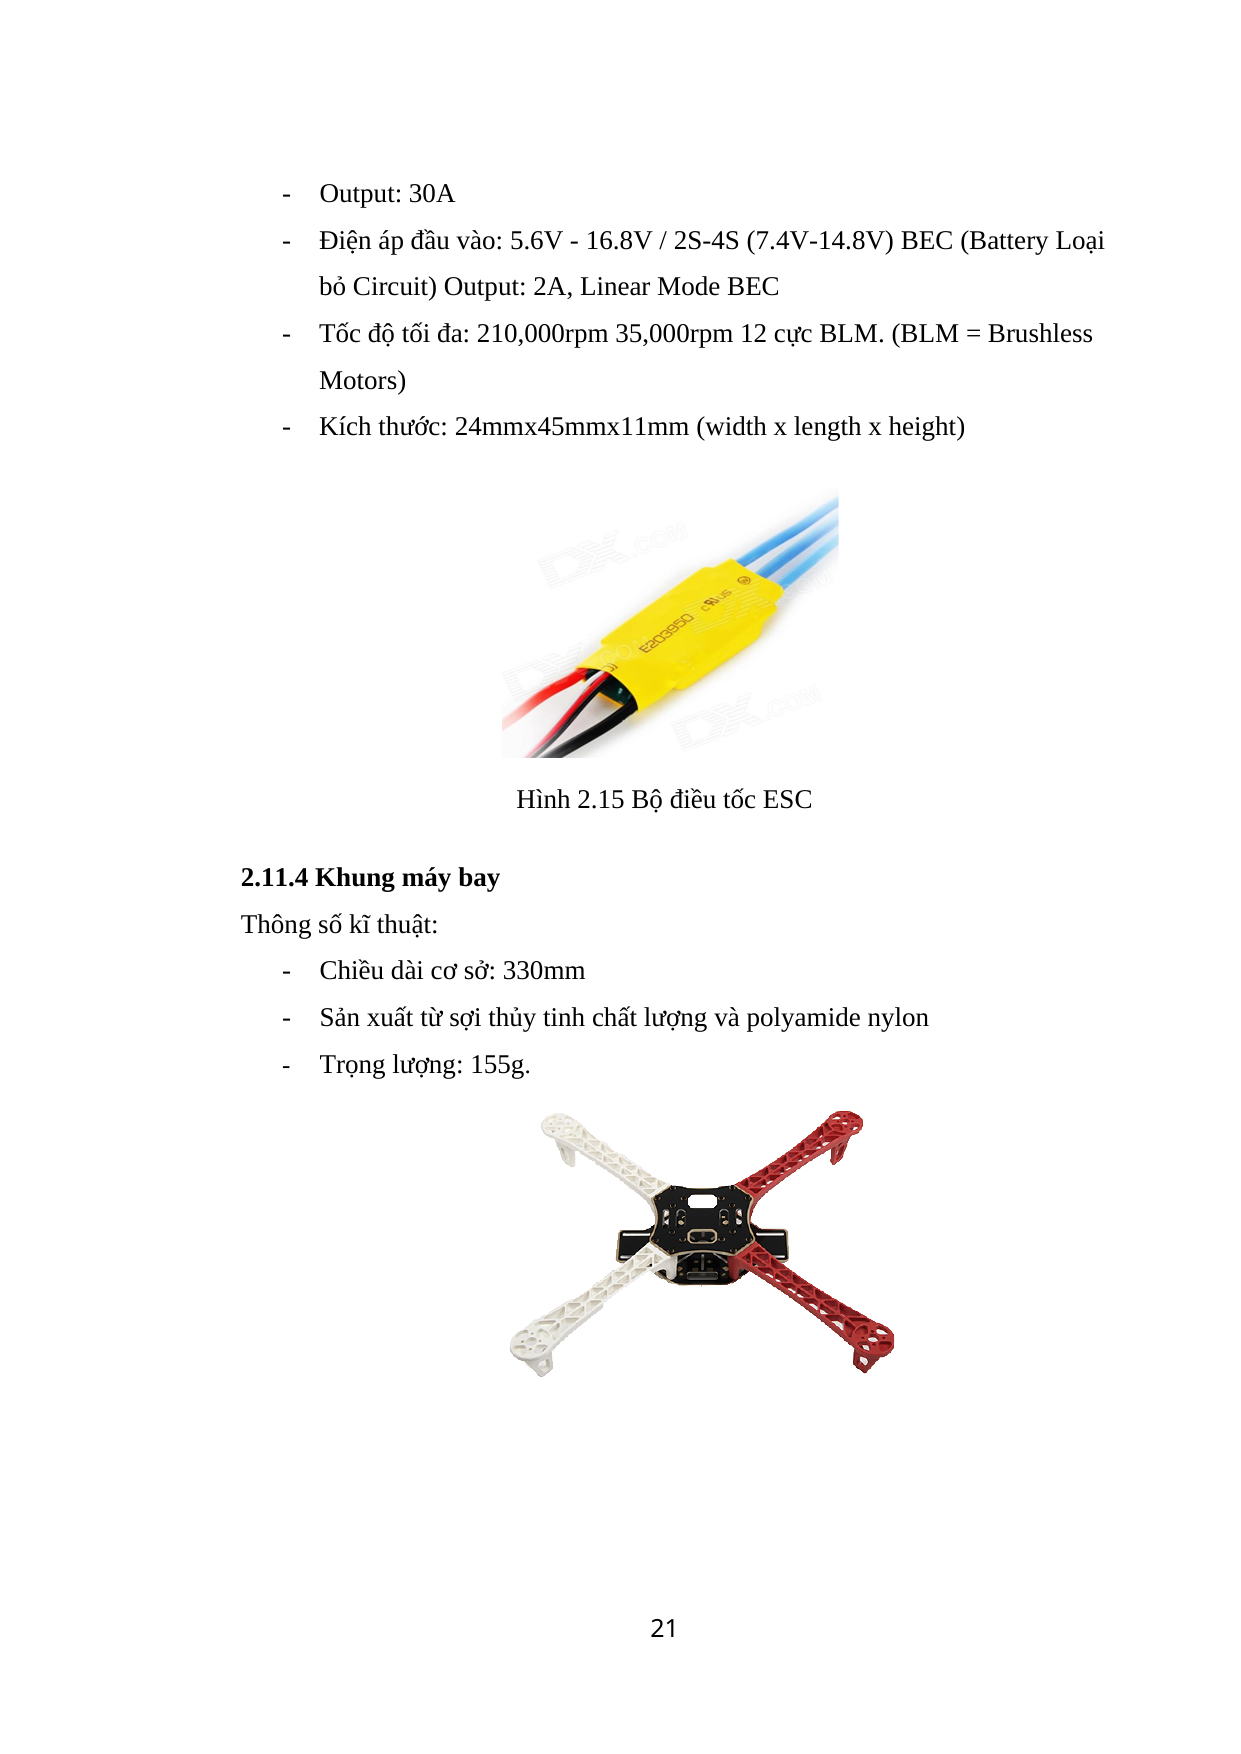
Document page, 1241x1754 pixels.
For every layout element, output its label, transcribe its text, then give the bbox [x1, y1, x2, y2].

picture [509, 1111, 895, 1377]
picture [490, 473, 839, 758]
text Thông số kĩ thuật: [207, 908, 1122, 939]
list Output: 30A [282, 177, 1122, 208]
list Kích thước: 24mmx45mmx11mm (width x length x height) [282, 411, 1122, 442]
list Chiều dài cơ sở: 330mm [282, 954, 1122, 986]
subtitle Hình 2.15 Bộ điều tốc ESC [207, 783, 1122, 814]
list Trọng lượng: 155g. [282, 1048, 1122, 1079]
list Tốc độ tối đa: 210,000rpm 35,000rpm 12 cực BLM. (BLM = Brushless Motors) [282, 317, 1122, 395]
list Sản xuất từ sợi thủy tinh chất lượng và polyamide nylon [282, 1001, 1122, 1032]
subtitle 2.11.4 Khung máy bay [207, 861, 1122, 892]
list Điện áp đầu vào: 5.6V - 16.8V / 2S-4S (7.4V-14.8V) BEC (Battery Loại bỏ Circuit) Output: 2A, Linear Mode BEC [282, 224, 1122, 302]
